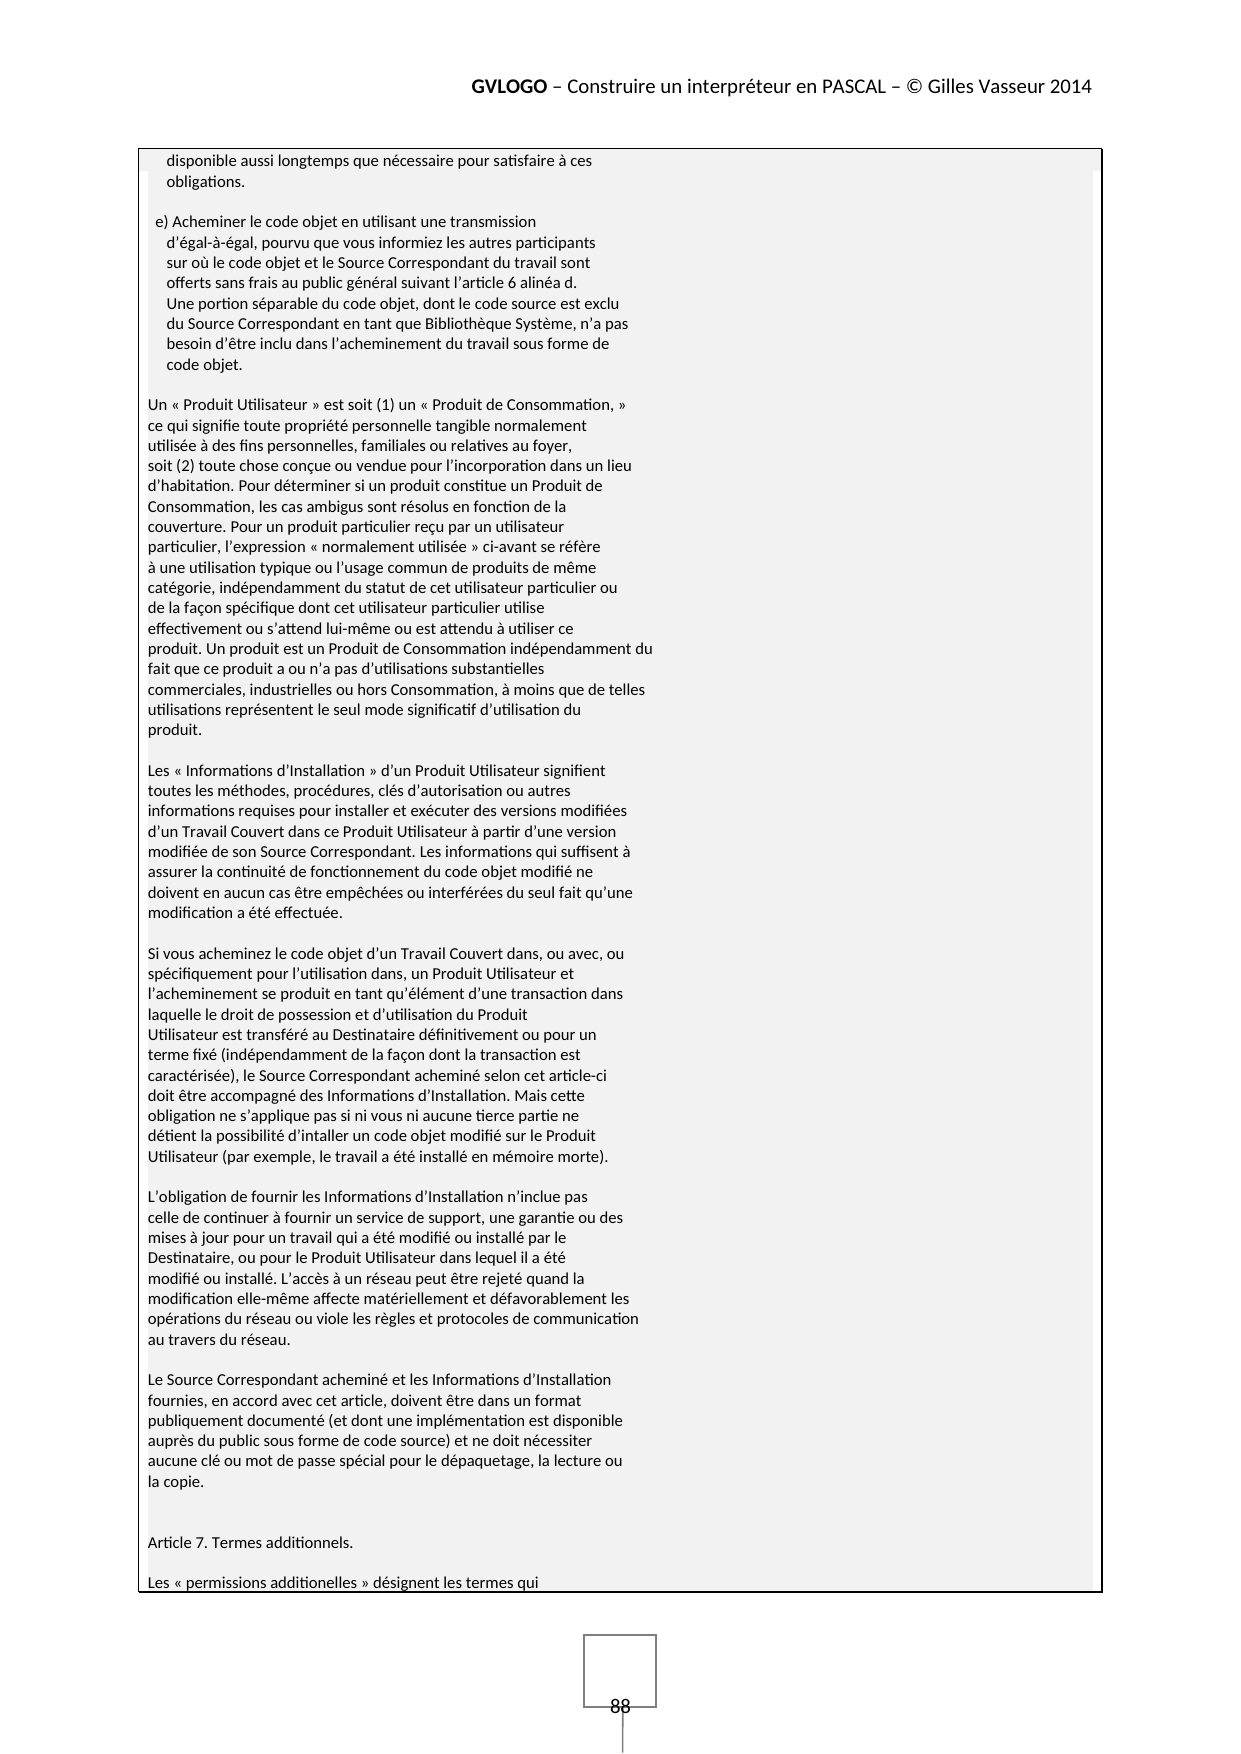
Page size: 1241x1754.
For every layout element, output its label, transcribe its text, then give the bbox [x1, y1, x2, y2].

text caractérisée), le Source Correspondant acheminé selon cet article-ci [148, 1065, 1093, 1085]
text particulier, l’expression « normalement utilisée » ci-avant se réfère [148, 537, 1093, 557]
text doivent en aucun cas être empêchées ou interférées du seul fait qu’une [148, 882, 1093, 902]
text Les « permissions additionelles » désignent les termes qui [148, 1573, 1093, 1591]
text d’égal-à-égal, pourvu que vous informiez les autres participants [148, 232, 1093, 252]
text doit être accompagné des Informations d’Installation. Mais cette [148, 1085, 1093, 1105]
text terme fixé (indépendamment de la façon dont la transaction est [148, 1044, 1093, 1065]
text ce qui signifie toute propriété personnelle tangible normalement [148, 415, 1093, 435]
text laquelle le droit de possession et d’utilisation du Produit [148, 1004, 1093, 1024]
text obligations. [148, 171, 1093, 191]
text auprès du public sous forme de code source) et ne doit nécessiter [148, 1430, 1093, 1451]
text du Source Correspondant en tant que Bibliothèque Système, n’a pas [148, 313, 1093, 333]
text Un « Produit Utilisateur » est soit (1) un « Produit de Consommation, » [148, 394, 1093, 415]
text celle de continuer à fournir un service de support, une garantie ou des [148, 1207, 1093, 1227]
text mises à jour pour un travail qui a été modifié ou installé par le [148, 1227, 1093, 1248]
text Les « Informations d’Installation » d’un Produit Utilisateur signifient [148, 760, 1093, 780]
text offerts sans frais au public général suivant l’article 6 alinéa d. [148, 273, 1093, 293]
text code objet. [148, 354, 1093, 374]
text modification elle-même affecte matériellement et défavorablement les [148, 1288, 1093, 1308]
text détient la possibilité d’intaller un code objet modifié sur le Produit [148, 1126, 1093, 1146]
text couverture. Pour un produit particulier reçu par un utilisateur [148, 516, 1093, 537]
text Le Source Correspondant acheminé et les Informations d’Installation [148, 1369, 1093, 1390]
text Si vous acheminez le code objet d’un Travail Couvert dans, ou avec, ou [148, 943, 1093, 963]
text Utilisateur (par exemple, le travail a été installé en mémoire morte). [148, 1146, 1093, 1166]
text toutes les méthodes, procédures, clés d’autorisation ou autres [148, 780, 1093, 801]
text modification a été effectuée. [148, 902, 1093, 923]
text commerciales, industrielles ou hors Consommation, à moins que de telles [148, 679, 1093, 699]
text spécifiquement pour l’utilisation dans, un Produit Utilisateur et [148, 963, 1093, 983]
text fait que ce produit a ou n’a pas d’utilisations substantielles [148, 658, 1093, 679]
text la copie. [148, 1471, 1093, 1491]
text au travers du réseau. [148, 1329, 1093, 1349]
text disponible aussi longtemps que nécessaire pour satisfaire à ces [139, 149, 1101, 171]
text e) Acheminer le code objet en utilisant une transmission [148, 212, 1093, 232]
text modifiée de son Source Correspondant. Les informations qui suffisent à [148, 841, 1093, 862]
text sur où le code objet et le Source Correspondant du travail sont [148, 252, 1093, 273]
text fournies, en accord avec cet article, doivent être dans un format [148, 1390, 1093, 1410]
text d’un Travail Couvert dans ce Produit Utilisateur à partir d’une version [148, 821, 1093, 841]
text informations requises pour installer et exécuter des versions modifiées [148, 801, 1093, 821]
text utilisations représentent le seul mode significatif d’utilisation du [148, 699, 1093, 719]
text de la façon spécifique dont cet utilisateur particulier utilise [148, 598, 1093, 618]
text utilisée à des fins personnelles, familiales ou relatives au foyer, [148, 435, 1093, 455]
text obligation ne s’applique pas si ni vous ni aucune tierce partie ne [148, 1105, 1093, 1126]
text catégorie, indépendamment du statut de cet utilisateur particulier ou [148, 577, 1093, 598]
text aucune clé ou mot de passe spécial pour le dépaquetage, la lecture ou [148, 1451, 1093, 1471]
text Utilisateur est transféré au Destinataire définitivement ou pour un [148, 1024, 1093, 1044]
text Consommation, les cas ambigus sont résolus en fonction de la [148, 496, 1093, 516]
text L’obligation de fournir les Informations d’Installation n’inclue pas [148, 1187, 1093, 1207]
text modifié ou installé. L’accès à un réseau peut être rejeté quand la [148, 1268, 1093, 1288]
text publiquement documenté (et dont une implémentation est disponible [148, 1410, 1093, 1430]
text besoin d’être inclu dans l’acheminement du travail sous forme de [148, 333, 1093, 354]
text l’acheminement se produit en tant qu’élément d’une transaction dans [148, 983, 1093, 1004]
text opérations du réseau ou viole les règles et protocoles de communication [148, 1308, 1093, 1329]
text d’habitation. Pour déterminer si un produit constitue un Produit de [148, 476, 1093, 496]
text produit. Un produit est un Produit de Consommation indépendamment du [148, 638, 1093, 658]
text soit (2) toute chose conçue ou vendue pour l’incorporation dans un lieu [148, 455, 1093, 476]
text assurer la continuité de fonctionnement du code objet modifié ne [148, 862, 1093, 882]
text produit. [148, 719, 1093, 740]
text Destinataire, ou pour le Produit Utilisateur dans lequel il a été [148, 1248, 1093, 1268]
text Article 7. Termes additionnels. [148, 1532, 1093, 1552]
text à une utilisation typique ou l’usage commun de produits de même [148, 557, 1093, 577]
text Une portion séparable du code objet, dont le code source est exclu [148, 293, 1093, 313]
text effectivement ou s’attend lui-même ou est attendu à utiliser ce [148, 618, 1093, 638]
